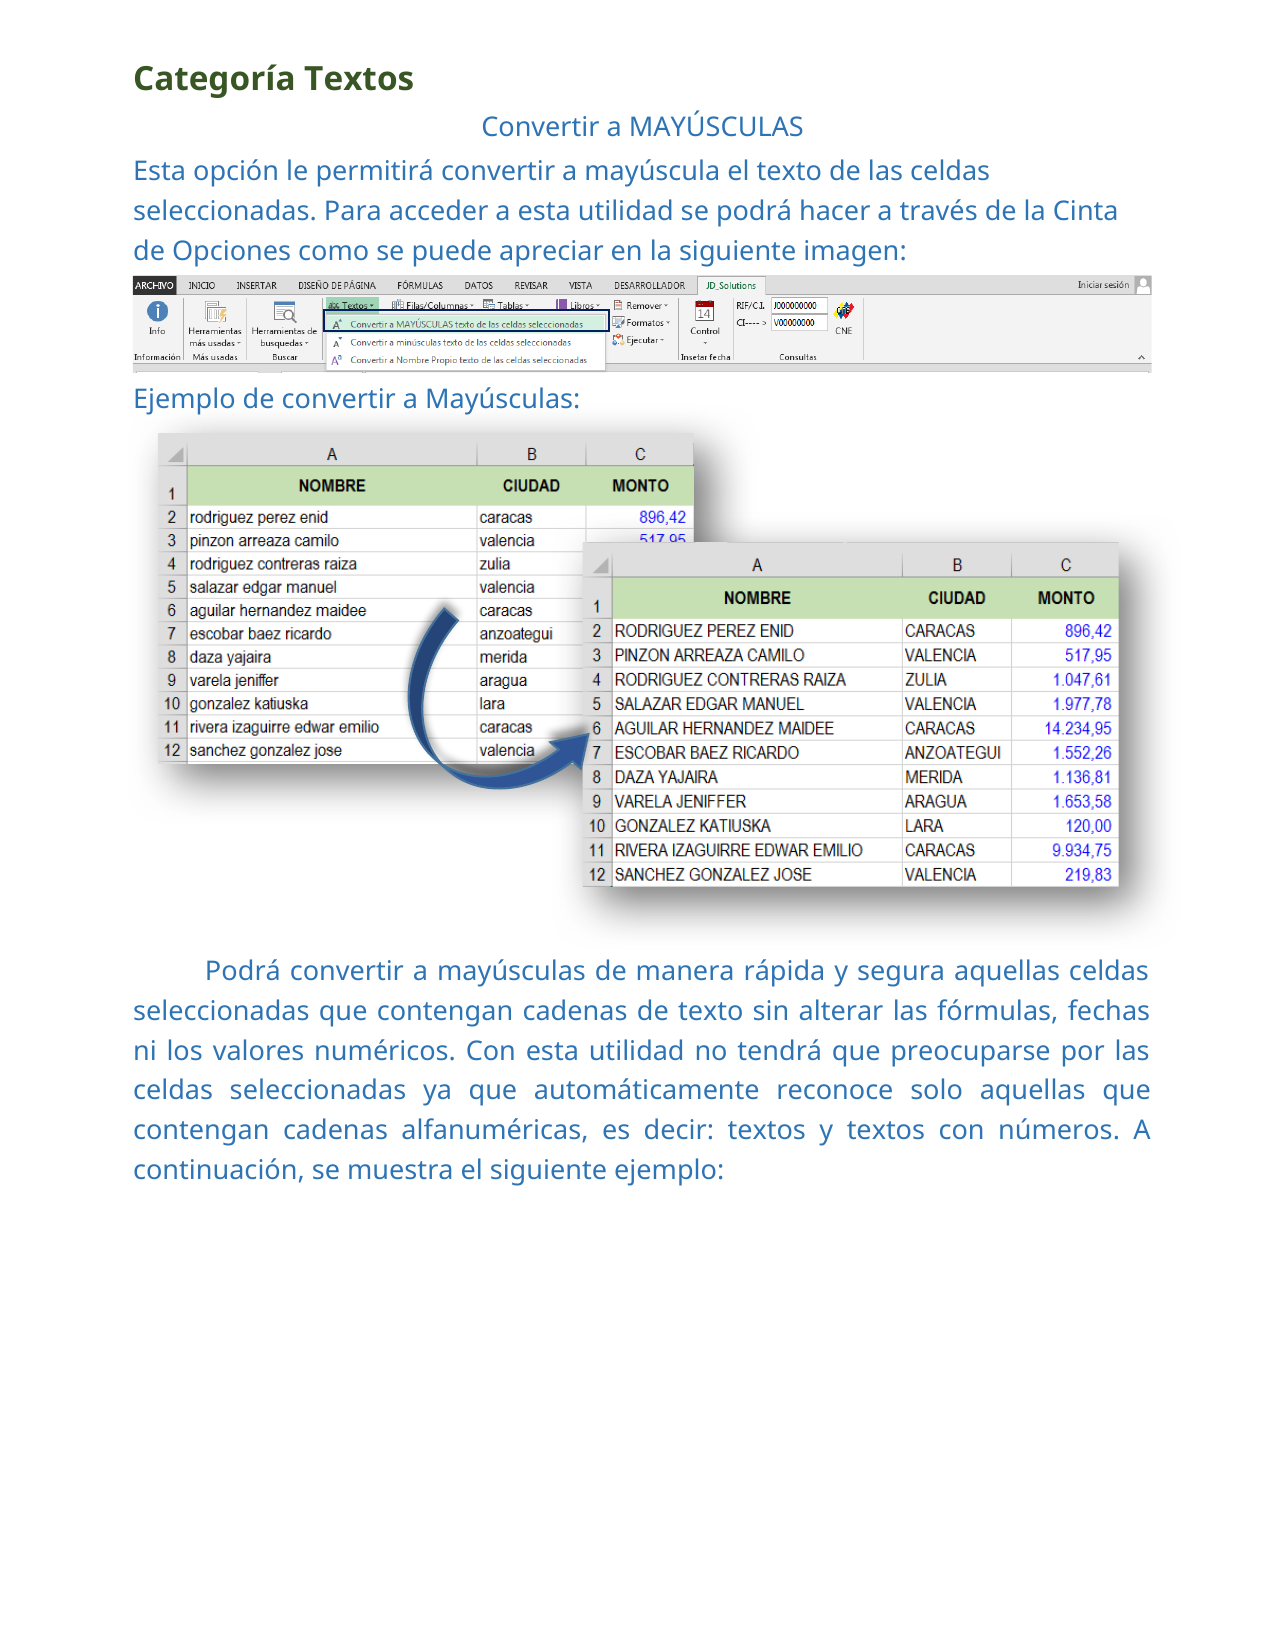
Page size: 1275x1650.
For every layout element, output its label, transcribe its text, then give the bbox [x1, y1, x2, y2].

subtitle Esta opción le permitirá convertir a mayúscula el texto de las celdas seleccionadas. Para acceder a esta utilidad se podrá hacer a través de la Cinta de Opciones como se puede apreciar en la siguiente imagen: [133, 152, 1152, 268]
picture [132, 275, 1152, 373]
subtitle Ejemplo de convertir a Mayúsculas: [133, 380, 1152, 417]
subtitle Podrá convertir a mayúsculas de manera rápida y segura aquellas celdas seleccionadas que contengan cadenas de texto sin alterar las fórmulas, fechas ni los valores numéricos. Con esta utilidad no tendrá que preocuparse por las celdas seleccionadas ya que automáticamente reconoce solo aquellas que contengan cadenas alfanuméricas, es decir: textos y textos con números. A continuación, se muestra el siguiente ejemplo: [133, 951, 1152, 1187]
subtitle Convertir a MAYÚSCULAS [133, 108, 1152, 144]
subtitle Categoría Textos [133, 54, 1152, 100]
picture [157, 433, 1119, 887]
